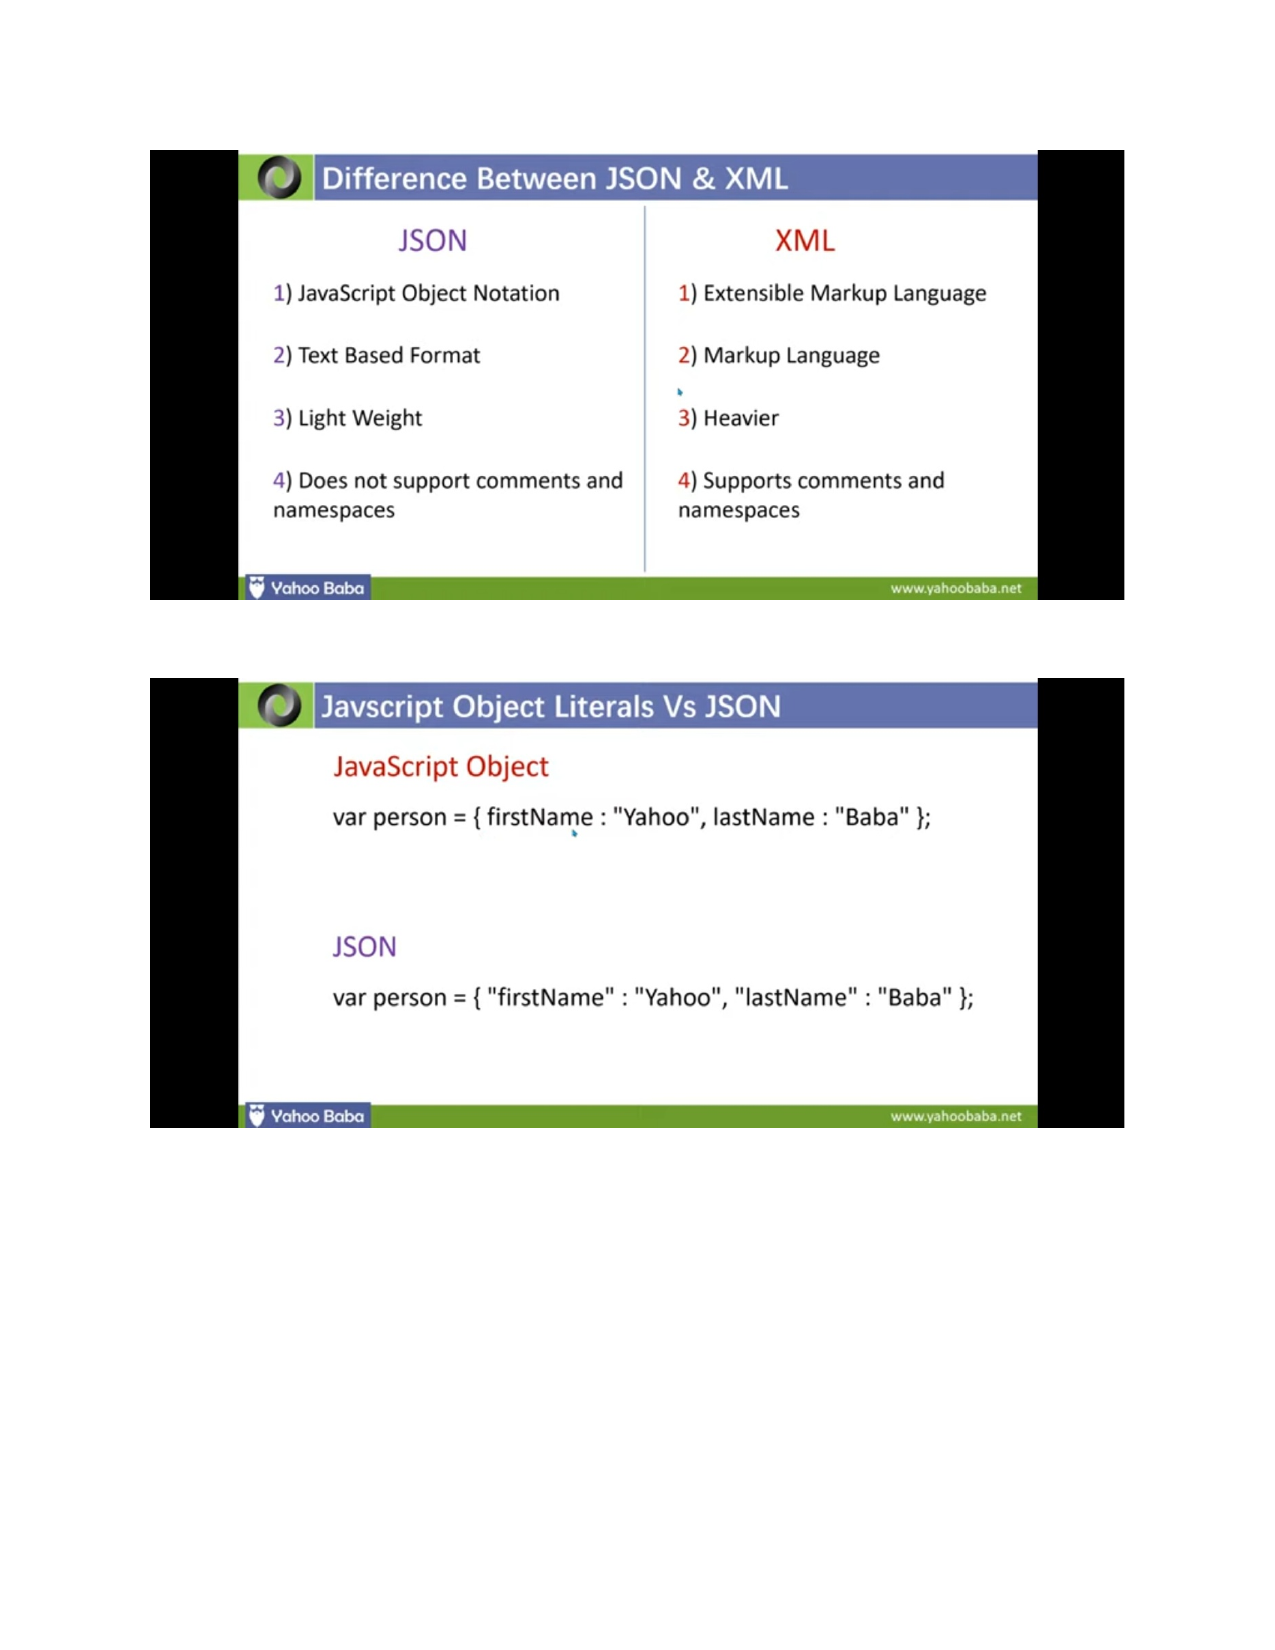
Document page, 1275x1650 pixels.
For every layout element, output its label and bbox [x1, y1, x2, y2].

picture [150, 678, 1125, 1128]
picture [150, 150, 1125, 600]
